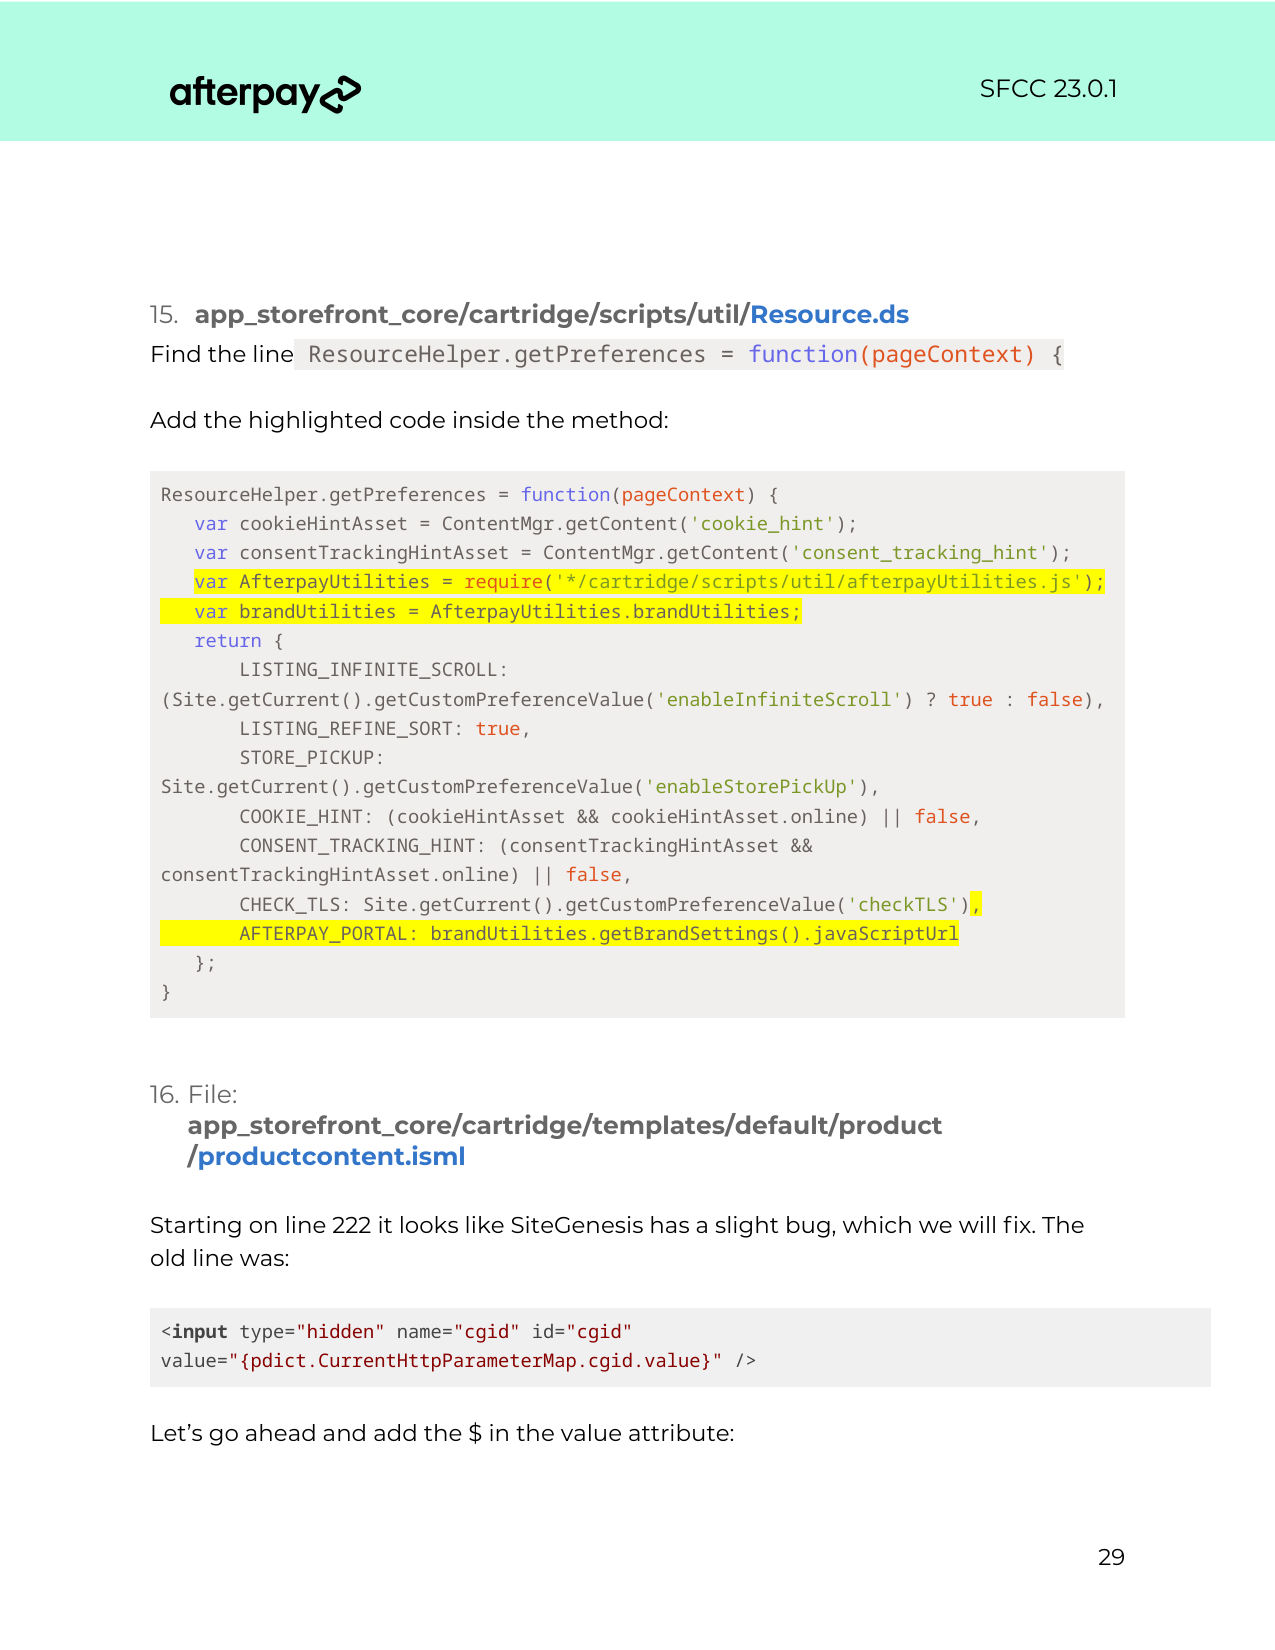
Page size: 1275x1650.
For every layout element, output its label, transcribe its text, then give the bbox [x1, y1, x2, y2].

text Starting on line 222 it looks like SiteGenesis has a slight bug, which we will fix. The old line was: [150, 1212, 1125, 1272]
text Let’s go ahead and add the $ in the value attribute: [150, 1419, 1125, 1447]
table_header <input type="hidden" name="cgid" id="cgid" value="{pdict.CurrentHttpParameterMap.cgid.value}" /> [150, 1308, 1211, 1387]
table_header ResourceHelper.getPreferences = function(pageContext) { var cookieHintAsset = ContentMgr.getContent('cookie_hint'); var consentTrackingHintAsset = ContentMgr.getContent('consent_tracking_hint'); var AfterpayUtilities = require('*/cartridge/scripts/util/afterpayUtilities.js'); var brandUtilities = AfterpayUtilities.brandUtilities; return { LISTING_INFINITE_SCROLL: (Site.getCurrent().getCustomPreferenceValue('enableInfiniteScroll') ? true : false), LISTING_REFINE_SORT: true, STORE_PICKUP: Site.getCurrent().getCustomPreferenceValue('enableStorePickUp'), COOKIE_HINT: (cookieHintAsset && cookieHintAsset.online) || false, CONSENT_TRACKING_HINT: (consentTrackingHintAsset && consentTrackingHintAsset.online) || false, CHECK_TLS: Site.getCurrent().getCustomPreferenceValue('checkTLS'), AFTERPAY_PORTAL: brandUtilities.getBrandSettings().javaScriptUrl }; } [150, 471, 1125, 1018]
subtitle File: app_storefront_core/cartridge/templates/default/product/productcontent.isml [150, 1080, 1125, 1171]
text Find the line ResourceHelper.getPreferences = function(pageContext) { [150, 338, 1125, 370]
subtitle app_storefront_core/cartridge/scripts/util/Resource.ds [150, 299, 1125, 330]
text Add the highlighted code inside the method: [150, 406, 1125, 434]
picture [134, 47, 397, 142]
